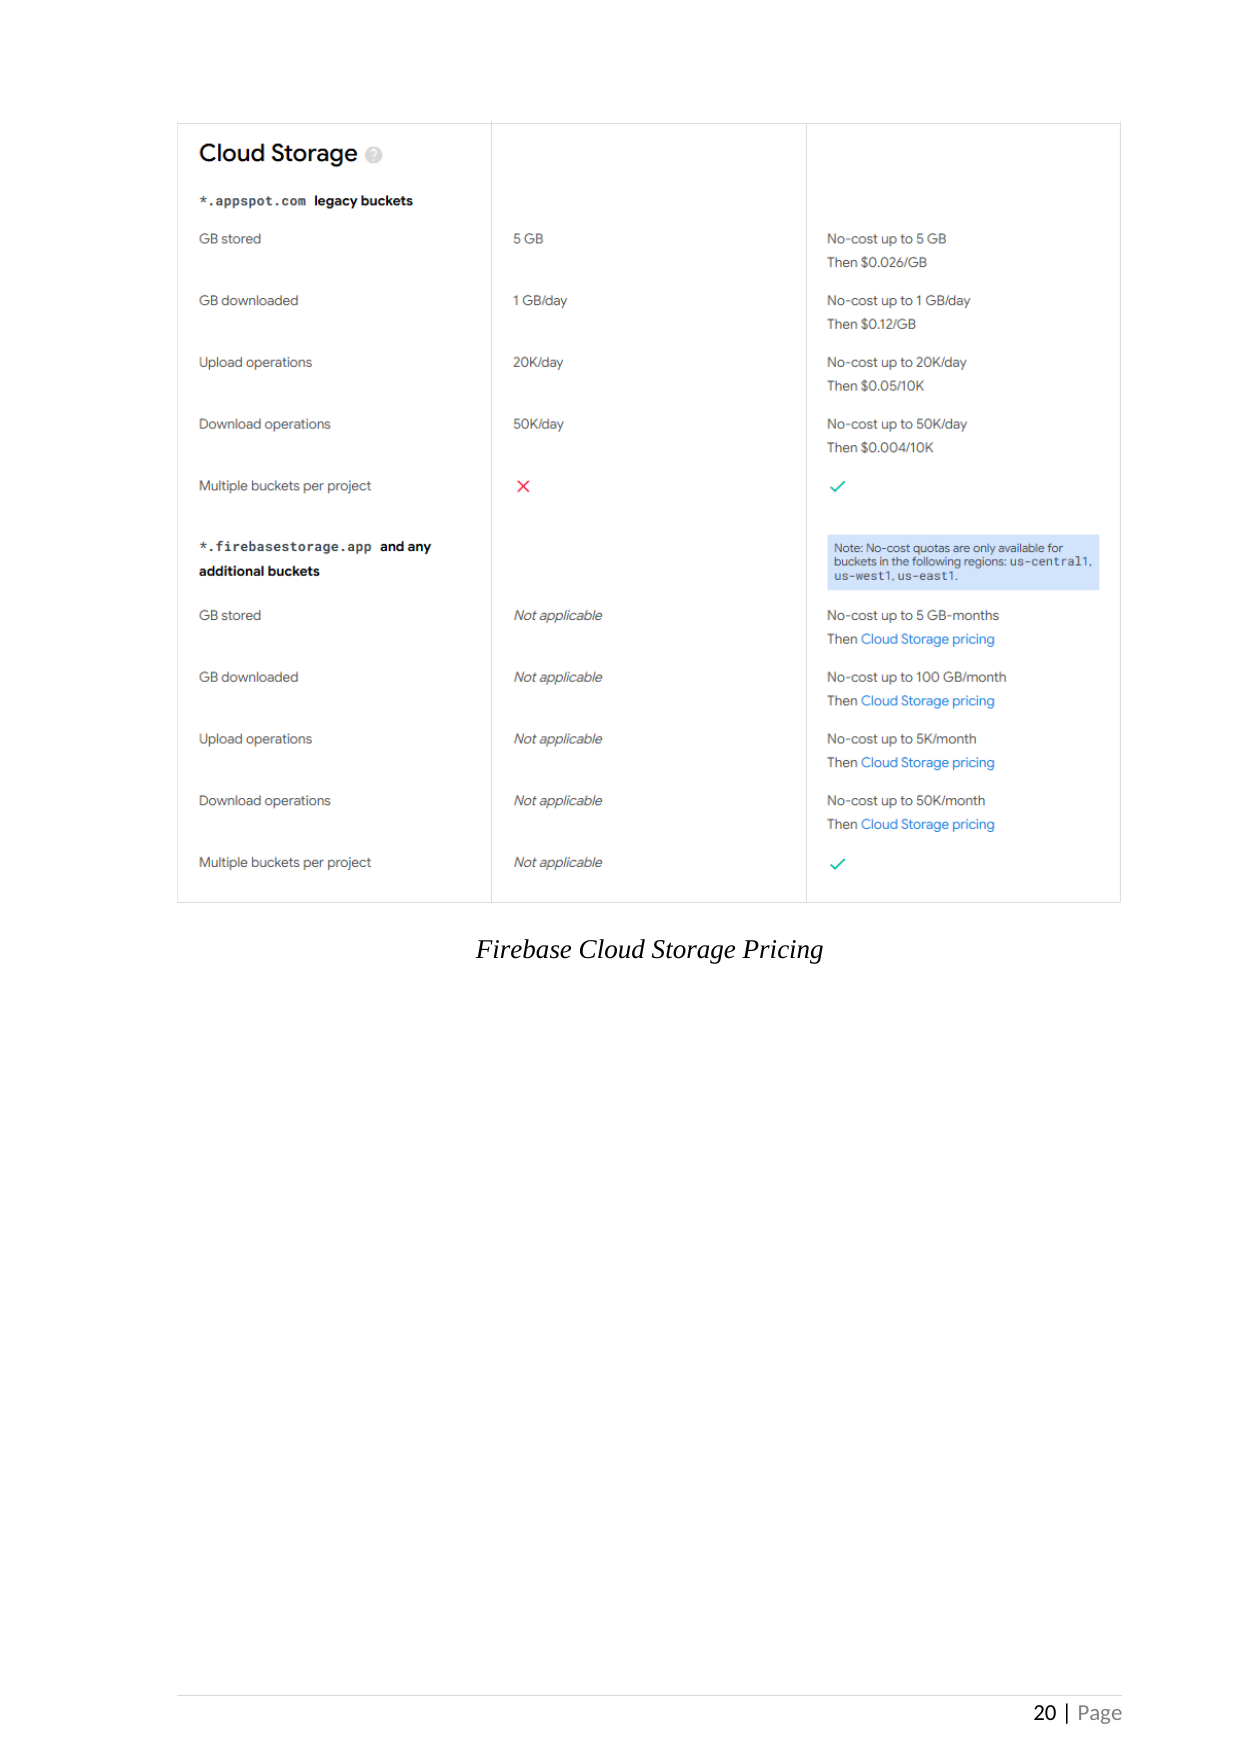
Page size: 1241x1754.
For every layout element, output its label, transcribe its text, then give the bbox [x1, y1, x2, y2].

text Firebase Cloud Storage Pricing [177, 934, 1122, 965]
picture [177, 121, 1123, 903]
